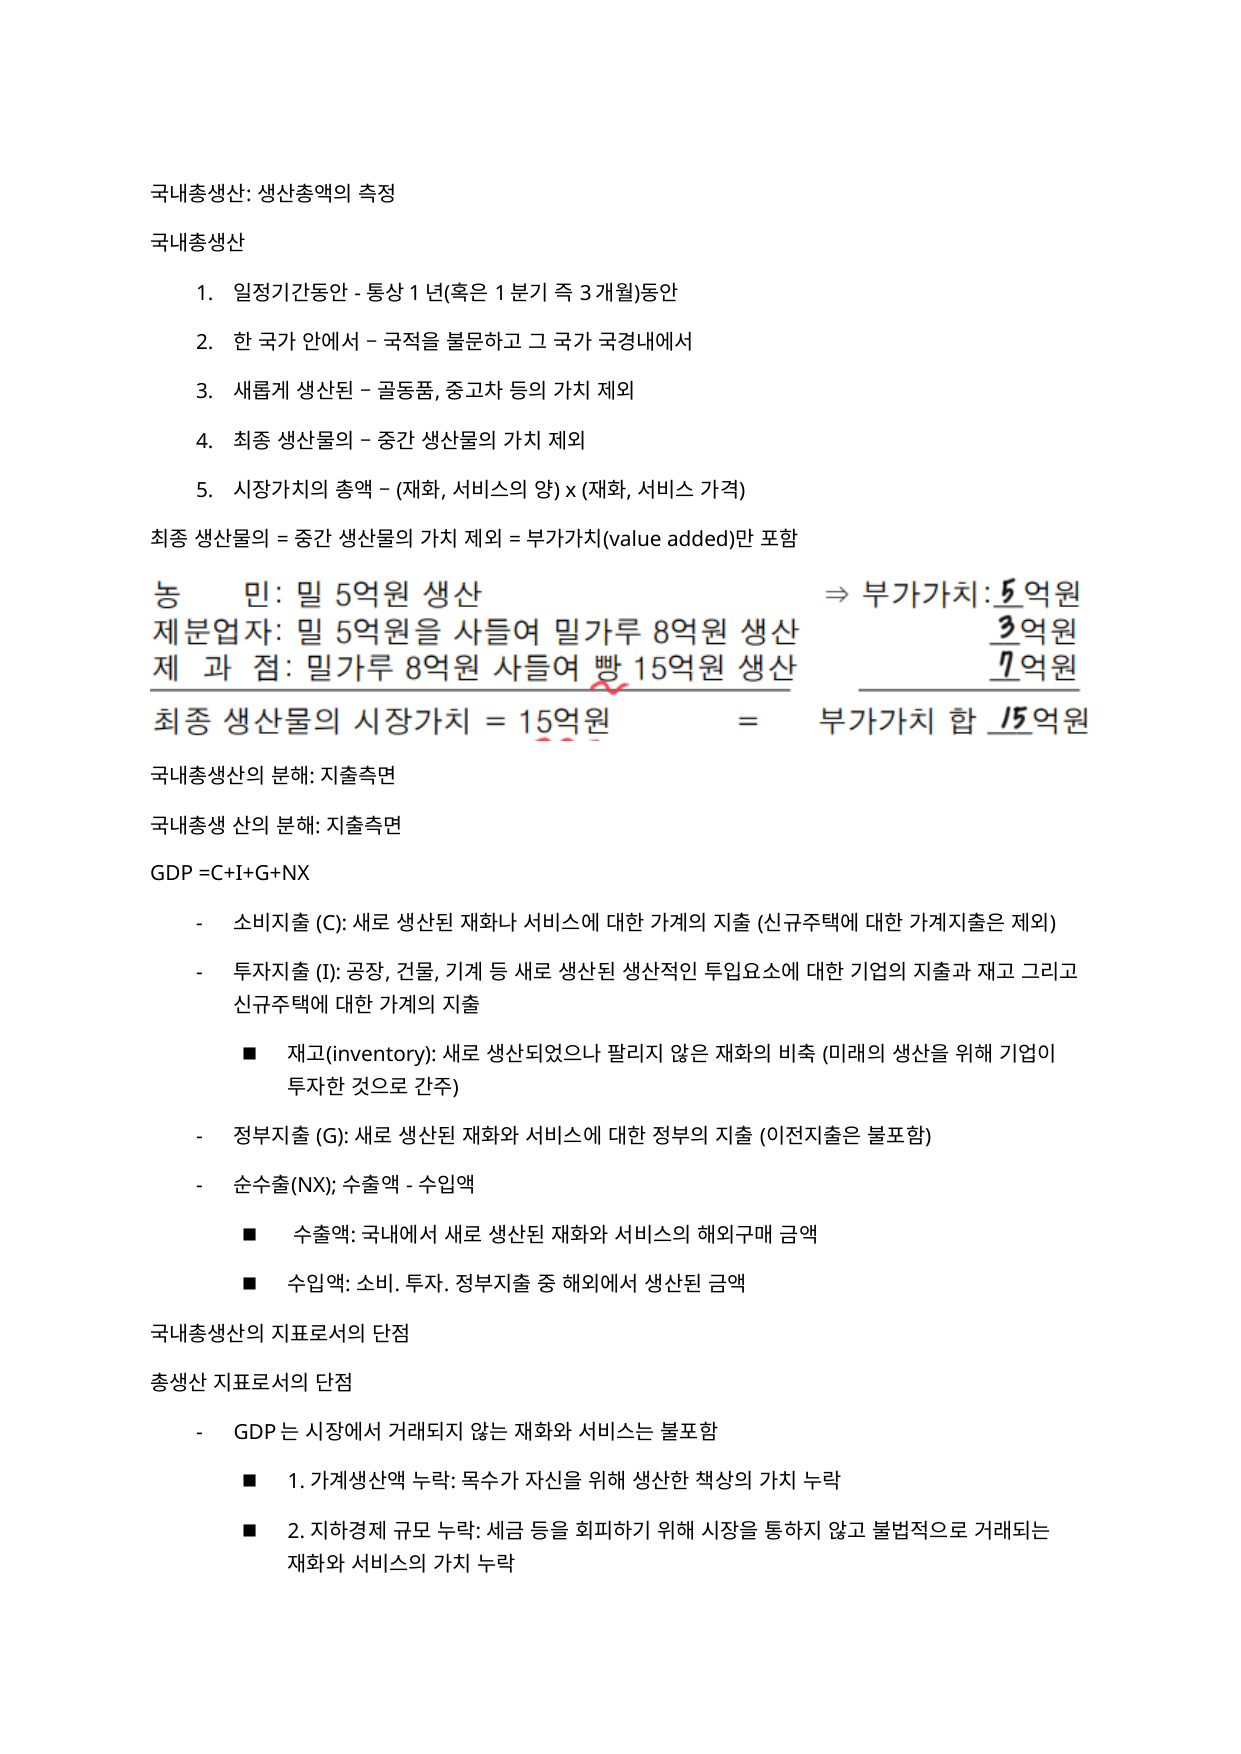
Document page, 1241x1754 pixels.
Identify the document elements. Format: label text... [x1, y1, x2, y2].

list 투자지출 (I): 공장, 건물, 기계 등 새로 생산된 생산적인 투입요소에 대한 기업의 지출과 재고 그리고 신규주택에 대한 가계의 지출 [196, 955, 1090, 1018]
picture [150, 572, 1091, 741]
text 국내총생산의 분해: 지출측면 [150, 760, 1090, 790]
text GDP =C+I+G+NX [150, 858, 1090, 887]
list 소비지출 (C): 새로 생산된 재화나 서비스에 대한 가계의 지출 (신규주택에 대한 가계지출은 제외) [196, 906, 1090, 936]
text 총생산 지표로서의 단점 [150, 1366, 1090, 1396]
list 수입액: 소비. 투자. 정부지출 중 해외에서 생산된 금액 [242, 1267, 1090, 1298]
text 최종 생산물의 = 중간 생산물의 가치 제외 = 부가가치(value added)만 포함 [150, 523, 1090, 553]
list 최종 생산물의 – 중간 생산물의 가치 제외 [196, 424, 1090, 454]
text 국내총생산 [150, 227, 1090, 257]
list 정부지출 (G): 새로 생산된 재화와 서비스에 대한 정부의 지출 (이전지출은 불포함) [196, 1119, 1090, 1149]
list 순수출(NX); 수출액 - 수입액 [196, 1169, 1090, 1199]
list 수출액: 국내에서 새로 생산된 재화와 서비스의 해외구매 금액 [242, 1218, 1090, 1248]
text 국내총생 산의 분해: 지출측면 [150, 809, 1090, 839]
list GDP는 시장에서 거래되지 않는 재화와 서비스는 불포함 [196, 1415, 1090, 1446]
list 재고(inventory): 새로 생산되었으나 팔리지 않은 재화의 비축 (미래의 생산을 위해 기업이 투자한 것으로 간주) [242, 1037, 1090, 1100]
list 한 국가 안에서 – 국적을 불문하고 그 국가 국경내에서 [196, 325, 1090, 356]
list 새롭게 생산된 – 골동품, 중고차 등의 가치 제외 [196, 374, 1090, 405]
list 2. 지하경제 규모 누락: 세금 등을 회피하기 위해 시장을 통하지 않고 불법적으로 거래되는 재화와 서비스의 가치 누락 [242, 1514, 1090, 1577]
text 국내총생산의 지표로서의 단점 [150, 1317, 1090, 1347]
list 시장가치의 총액 – (재화, 서비스의 양) x (재화, 서비스 가격) [196, 473, 1090, 504]
list 일정기간동안 - 통상1년(혹은 1분기 즉 3개월)동안 [196, 276, 1090, 306]
text 국내총생산: 생산총액의 측정 [150, 177, 1090, 207]
list 1. 가계생산액 누락: 목수가 자신을 위해 생산한 책상의 가치 누락 [242, 1465, 1090, 1495]
